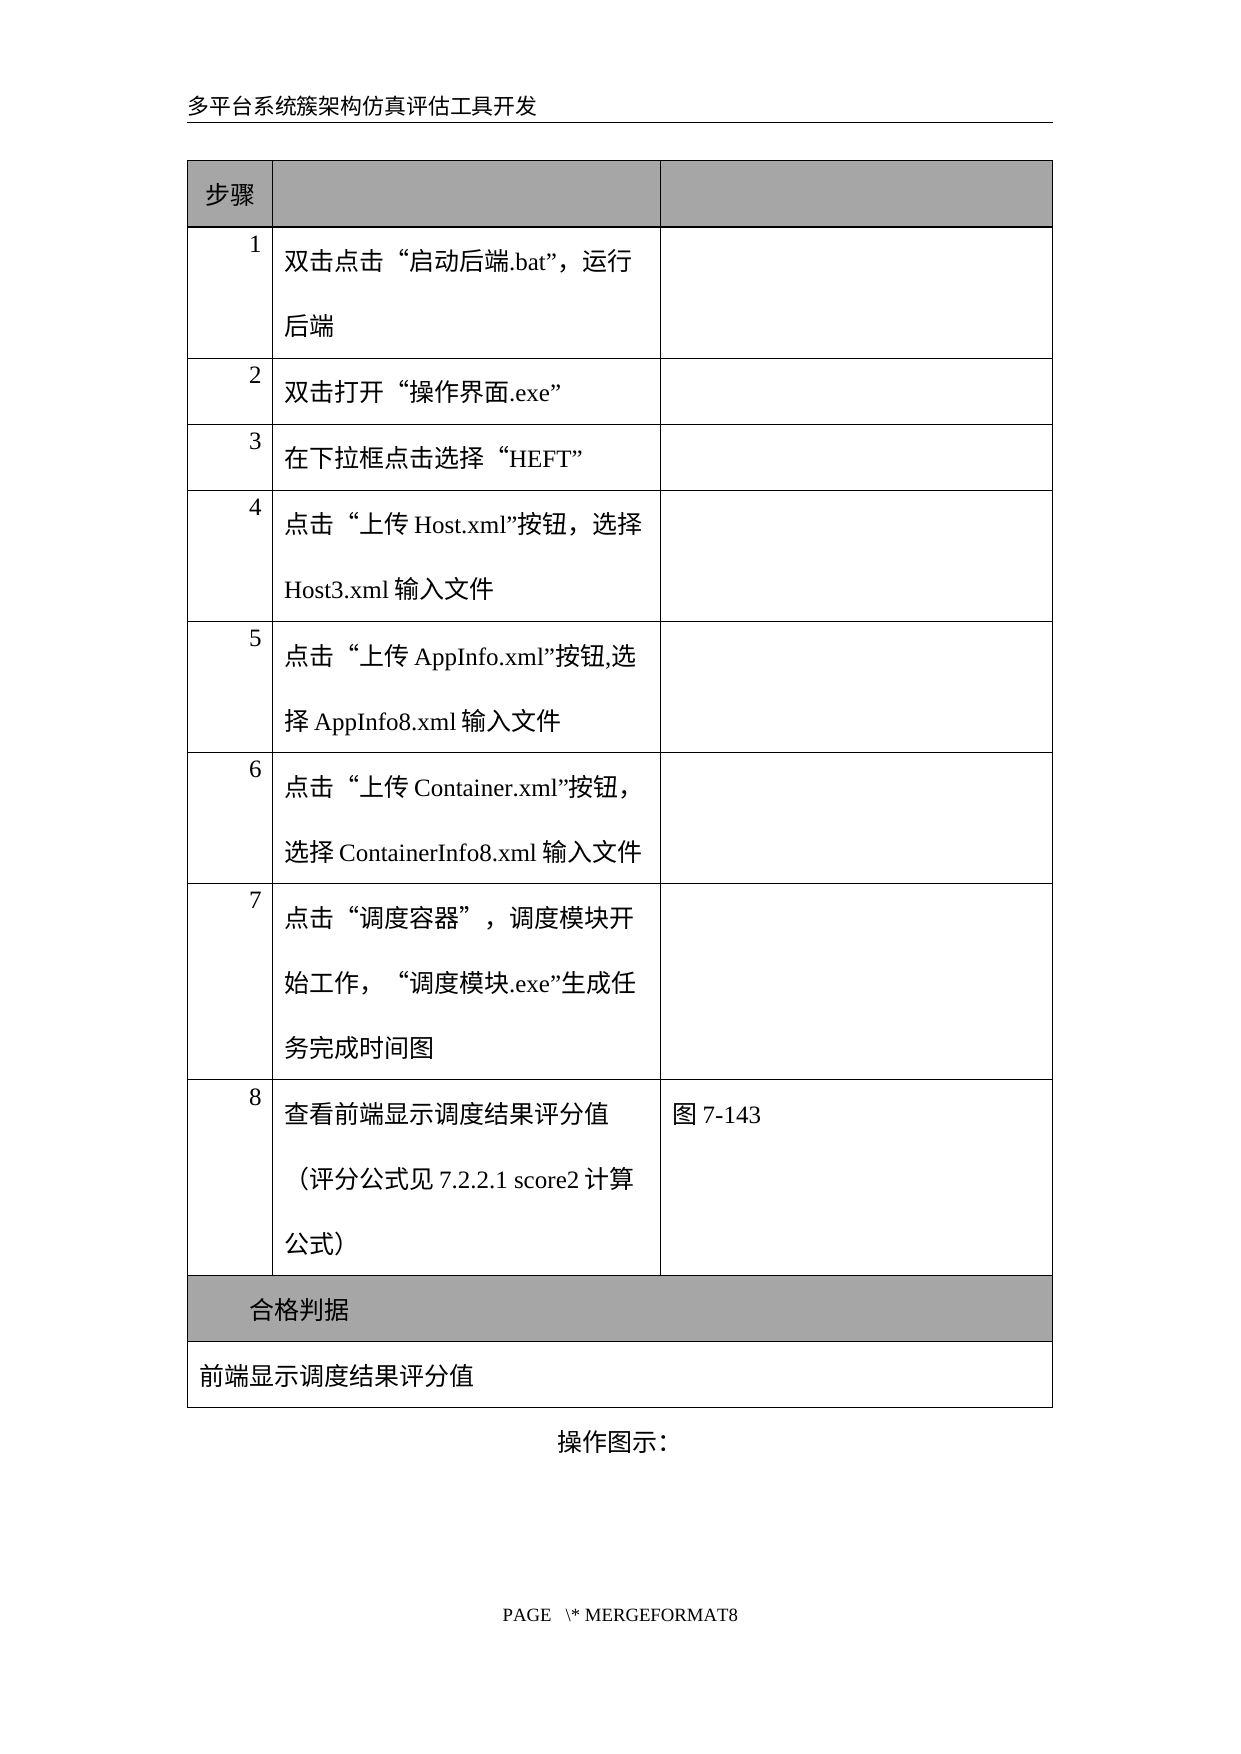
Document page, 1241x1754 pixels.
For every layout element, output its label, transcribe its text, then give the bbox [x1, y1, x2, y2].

table_cell 操作内容 [273, 161, 660, 226]
text 操作图示： [187, 1408, 1053, 1473]
table_cell 6 [188, 753, 272, 883]
table_cell 点击“调度容器”，调度模块开始工作，“调度模块.exe”生成任务完成时间图 [273, 884, 660, 1079]
table_cell 点击“上传Container.xml”按钮，选择ContainerInfo8.xml输入文件 [273, 753, 660, 883]
table_cell 点击“上传Host.xml”按钮，选择Host3.xml输入文件 [273, 491, 660, 621]
table_cell [661, 491, 1052, 621]
table_cell 7 [188, 884, 272, 1079]
table_cell 前端显示调度结果评分值 [188, 1342, 1052, 1407]
table_cell 合格判据 [188, 1276, 1052, 1341]
table_cell 查看前端显示调度结果评分值（评分公式见7.2.2.1 score2计算公式） [273, 1080, 660, 1275]
table_cell 操作图示 [661, 161, 1052, 226]
table_cell [661, 425, 1052, 489]
table_cell 5 [188, 622, 272, 752]
table_cell [661, 753, 1052, 883]
table_cell 3 [188, 425, 272, 489]
table_cell 2 [188, 359, 272, 423]
table_cell 点击“上传AppInfo.xml”按钮,选择AppInfo8.xml输入文件 [273, 622, 660, 752]
table_cell 测试 步骤 [188, 161, 272, 226]
table_cell [661, 359, 1052, 423]
table_cell [661, 884, 1052, 1079]
table_cell 双击打开“操作界面.exe” [273, 359, 660, 423]
table_cell 1 [188, 228, 272, 357]
table_cell [661, 622, 1052, 752]
table_cell [661, 228, 1052, 357]
table_cell 在下拉框点击选择“HEFT” [273, 425, 660, 489]
table_cell 双击点击“启动后端.bat”，运行后端 [273, 228, 660, 357]
table_cell 4 [188, 491, 272, 621]
table_cell 8 [188, 1080, 272, 1275]
